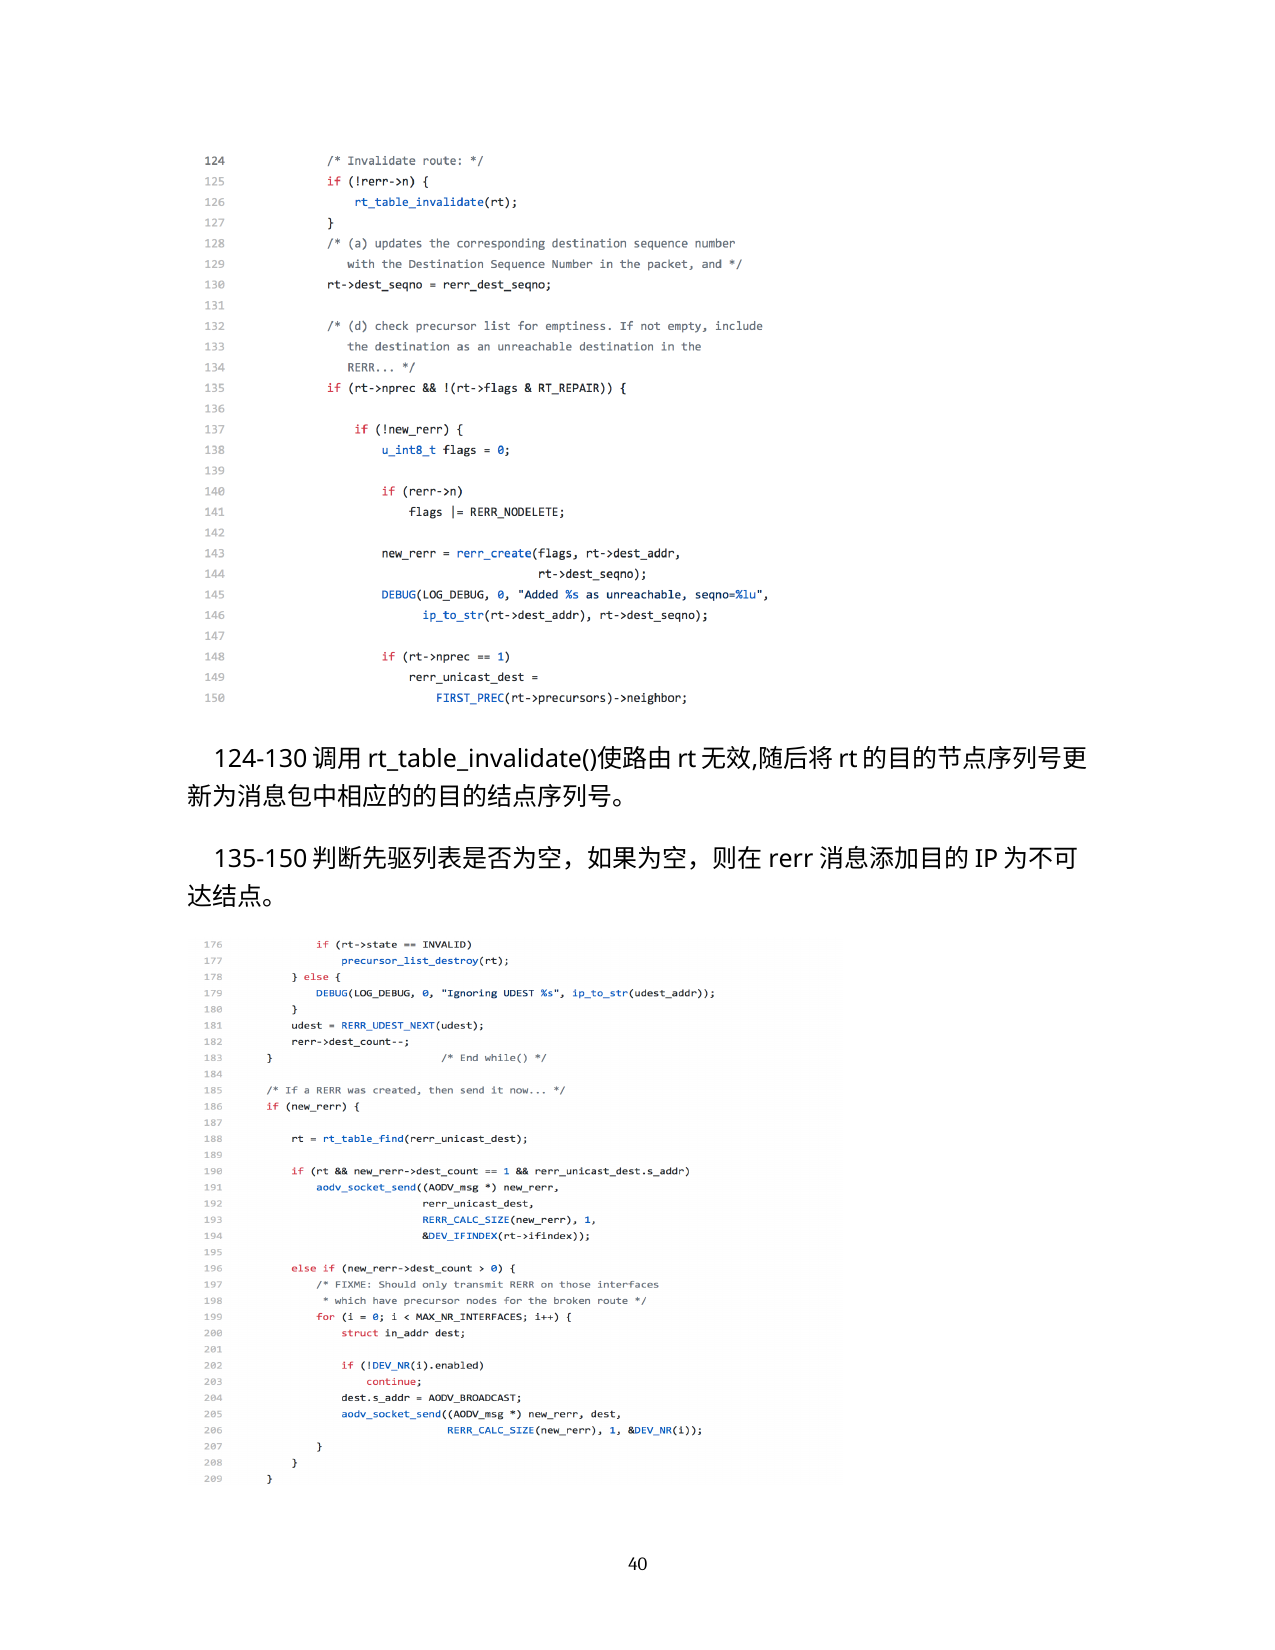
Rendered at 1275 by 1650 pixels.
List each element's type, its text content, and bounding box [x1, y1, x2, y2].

text 124-130调用rt_table_invalidate()使路由rt无效,随后将rt的目的节点序列号更新为消息包中相应的的目的结点序列号。 [187, 737, 1087, 812]
picture [187, 937, 844, 1485]
text 135-150判断先驱列表是否为空，如果为空，则在 rerr 消息添加目的IP为不可达结点。 [187, 837, 1087, 912]
picture [187, 150, 898, 713]
